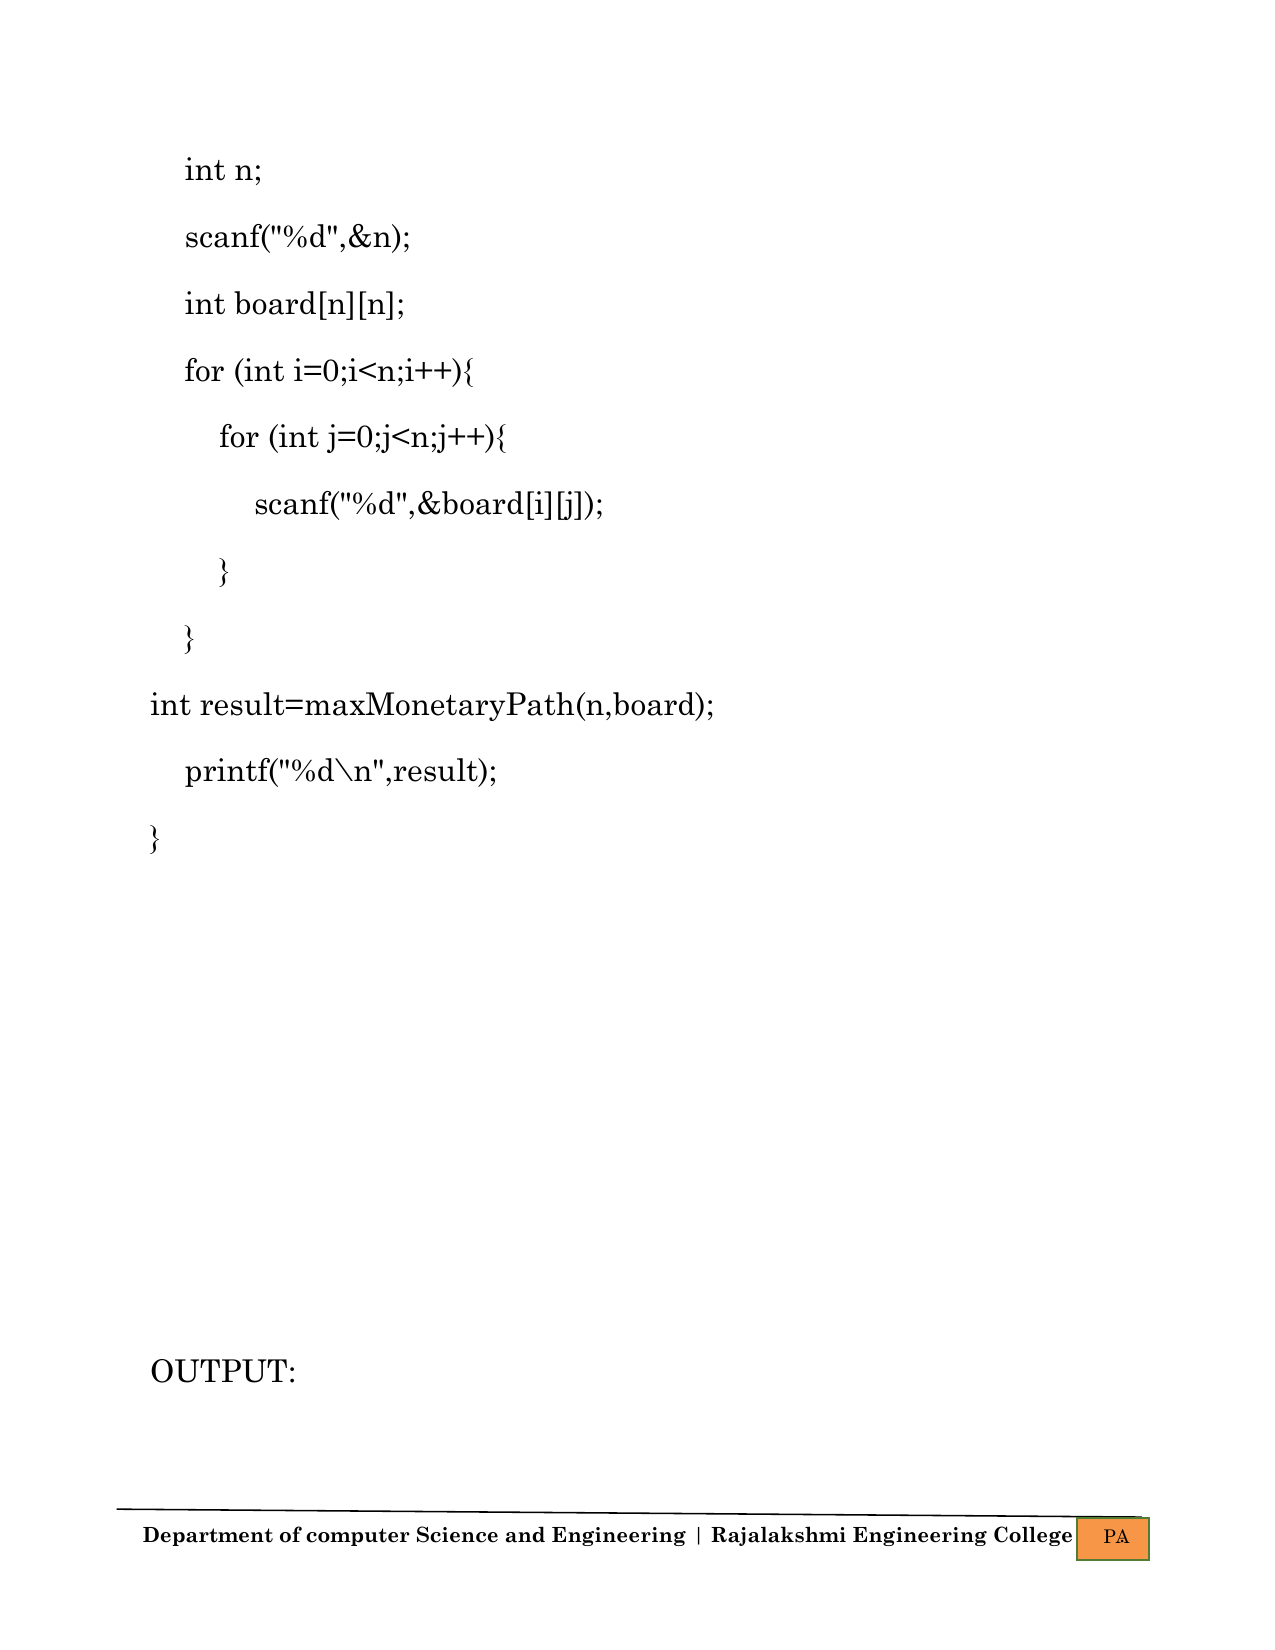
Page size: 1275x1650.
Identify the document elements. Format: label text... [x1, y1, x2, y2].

text int n; [150, 150, 1125, 188]
text scanf("%d",&board[i][j]); [150, 484, 1125, 521]
text } [150, 617, 1125, 655]
text printf("%d\n",result); [150, 751, 1125, 788]
text for (int j=0;j<n;j++){ [150, 417, 1125, 455]
text int board[n][n]; [150, 283, 1125, 321]
text for (int i=0;i<n;i++){ [150, 350, 1125, 388]
text } [150, 551, 1125, 588]
text } [150, 818, 1125, 855]
text scanf("%d",&n); [150, 217, 1125, 254]
text OUTPUT: [150, 1352, 1125, 1389]
text int result=maxMonetaryPath(n,board); [150, 684, 1125, 722]
